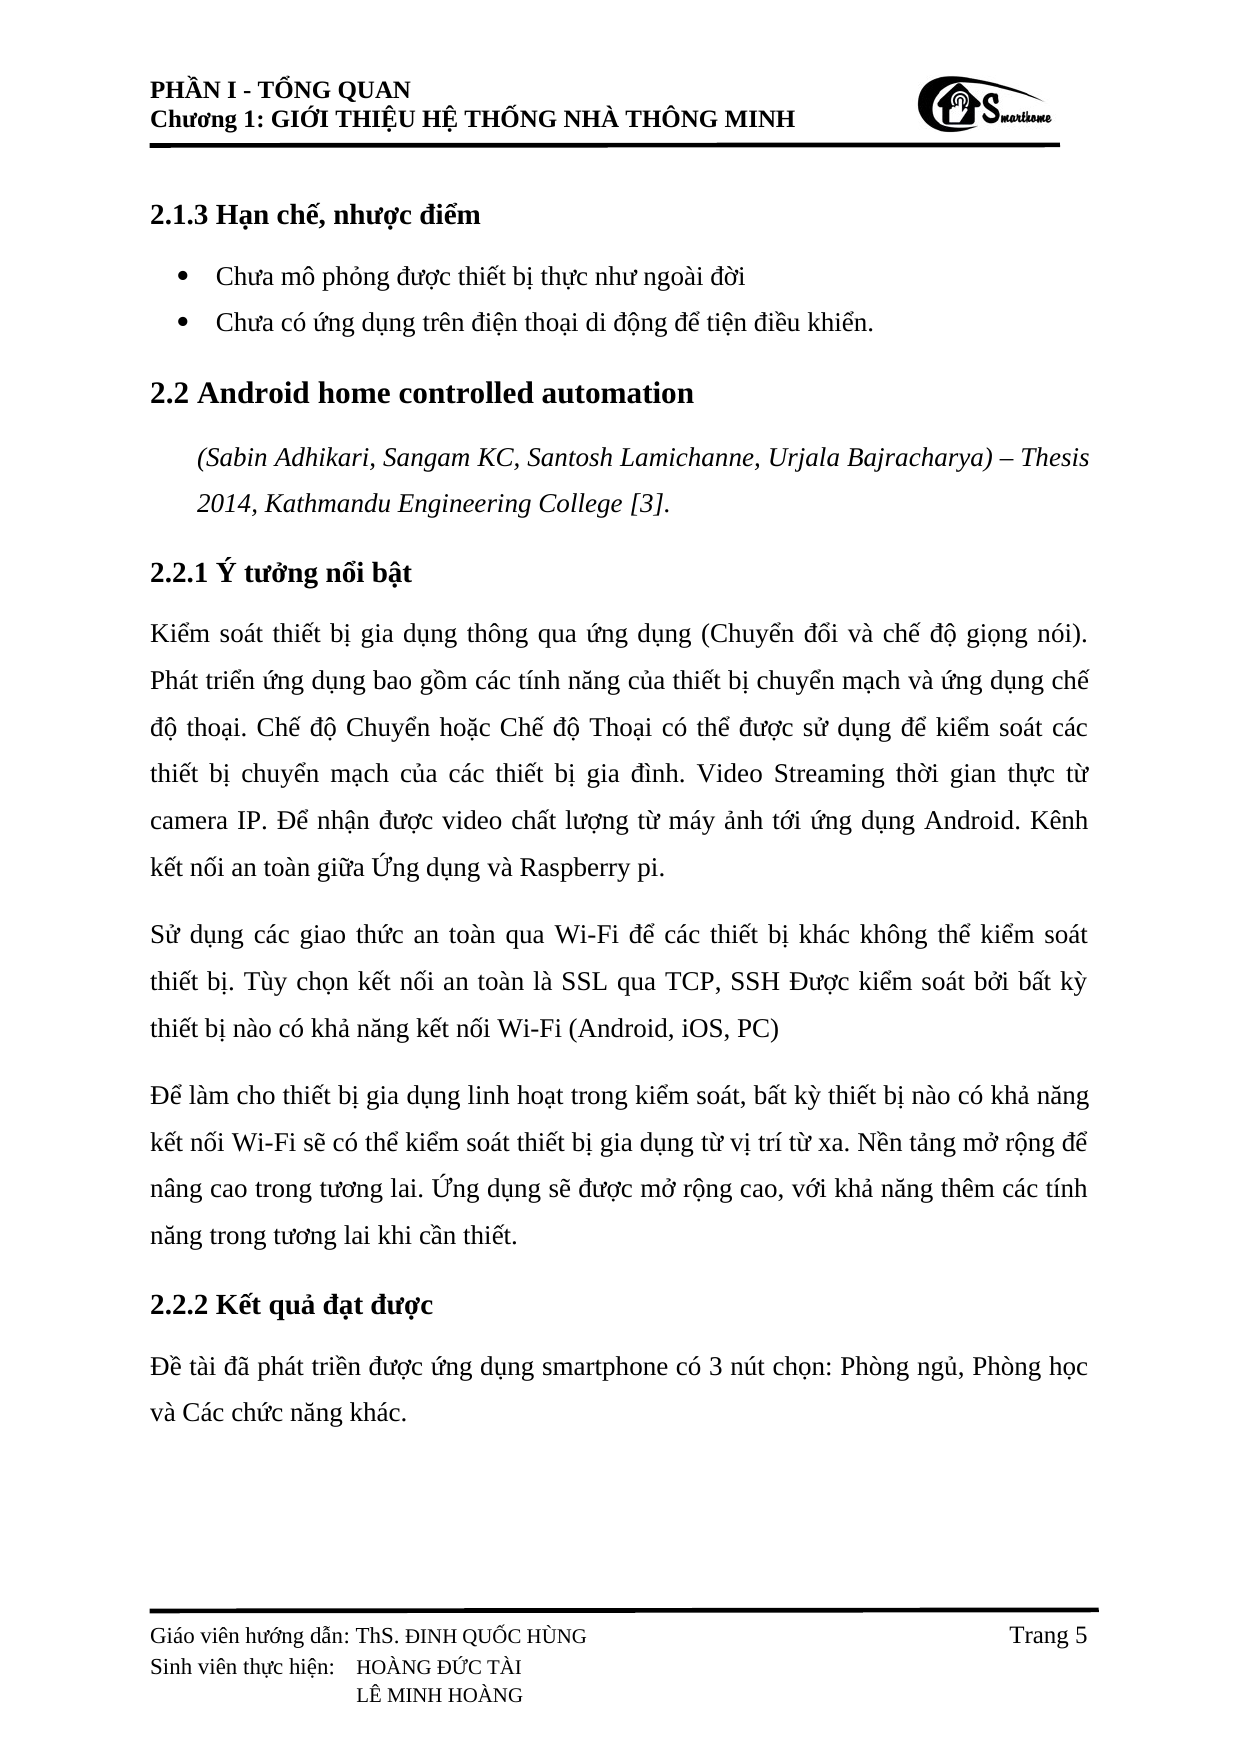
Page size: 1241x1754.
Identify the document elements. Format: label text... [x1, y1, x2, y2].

text Kiểm soát thiết bị gia dụng thông qua ứng dụng (Chuyển đổi và chế độ giọng nói). Phát triển ứng dụng bao gồm các tính năng của thiết bị chuyển mạch và ứng dụng chế độ thoại. Chế độ Chuyển hoặc Chế độ Thoại có thể được sử dụng để kiểm soát các thiết bị chuyển mạch của các thiết bị gia đình. Video Streaming thời gian thực từ camera IP. Để nhận được video chất lượng từ máy ảnh tới ứng dụng Android. Kênh kết nối an toàn giữa Ứng dụng và Raspberry pi. [150, 618, 1090, 882]
list Chưa có ứng dụng trên điện thoại di động để tiện điều khiển. [178, 307, 1090, 338]
text Để làm cho thiết bị gia dụng linh hoạt trong kiểm soát, bất kỳ thiết bị nào có khả năng kết nối Wi-Fi sẽ có thể kiểm soát thiết bị gia dụng từ vị trí từ xa. Nền tảng mở rộng để nâng cao trong tương lai. Ứng dụng sẽ được mở rộng cao, với khả năng thêm các tính năng trong tương lai khi cần thiết. [150, 1079, 1090, 1250]
text Đề tài đã phát triền được ứng dụng smartphone có 3 nút chọn: Phòng ngủ, Phòng học và Các chức năng khác. [150, 1349, 1090, 1427]
picture [910, 75, 1057, 133]
list Chưa mô phỏng được thiết bị thực như ngoài đời [178, 260, 1090, 291]
text Sử dụng các giao thức an toàn qua Wi-Fi để các thiết bị khác không thể kiểm soát thiết bị. Tùy chọn kết nối an toàn là SSL qua TCP, SSH Được kiểm soát bởi bất kỳ thiết bị nào có khả năng kết nối Wi-Fi (Android, iOS, PC) [150, 918, 1090, 1043]
list (Sabin Adhikari, Sangam KC, Santosh Lamichanne, Urjala Bajracharya) – Thesis 2014, Kathmandu Engineering College [3]. [197, 441, 1090, 518]
subtitle Hạn chế, nhược điểm [150, 197, 1090, 230]
subtitle Ý tưởng nổi bật [150, 555, 1090, 588]
subtitle Kết quả đạt được [150, 1287, 1090, 1320]
subtitle Android home controlled automation [150, 374, 1090, 410]
